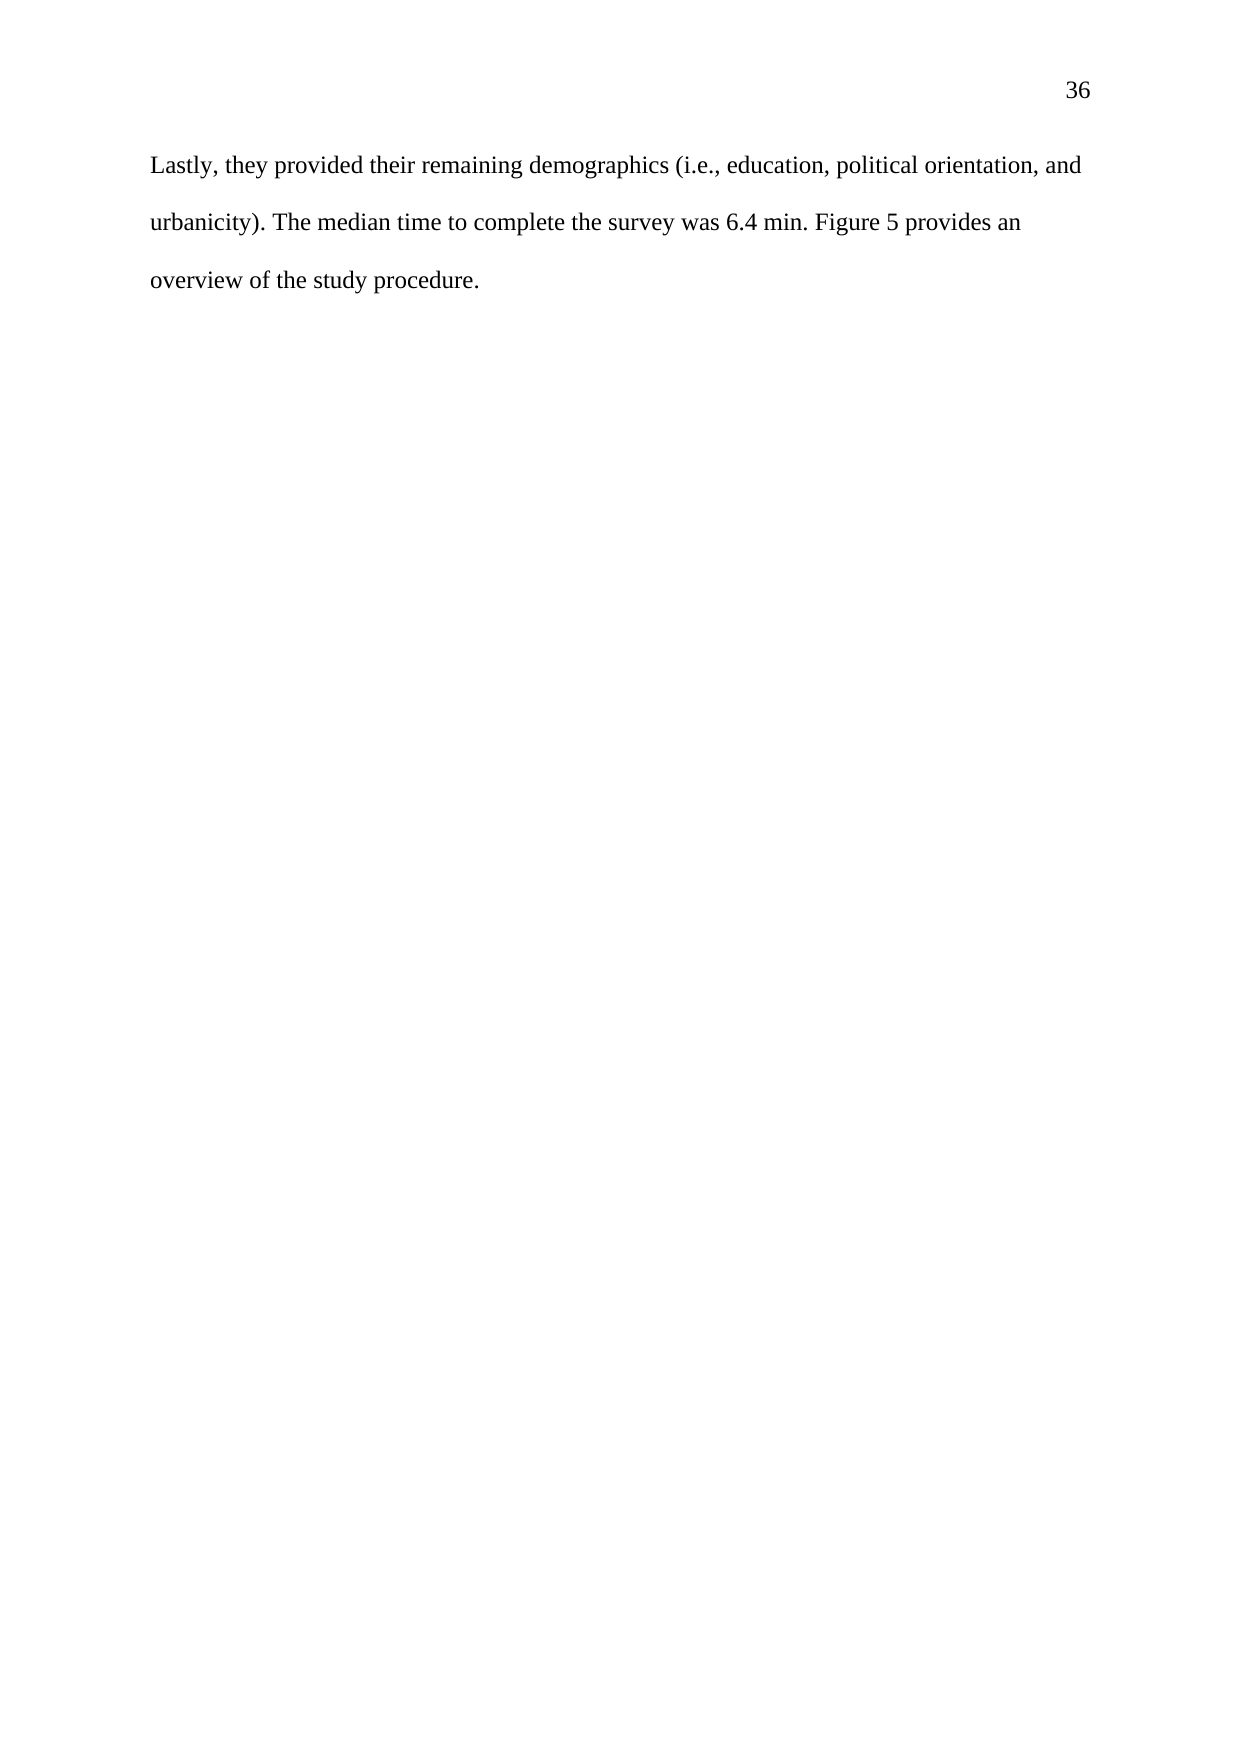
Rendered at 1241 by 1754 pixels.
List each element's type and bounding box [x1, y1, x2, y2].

text [150, 150, 1090, 294]
